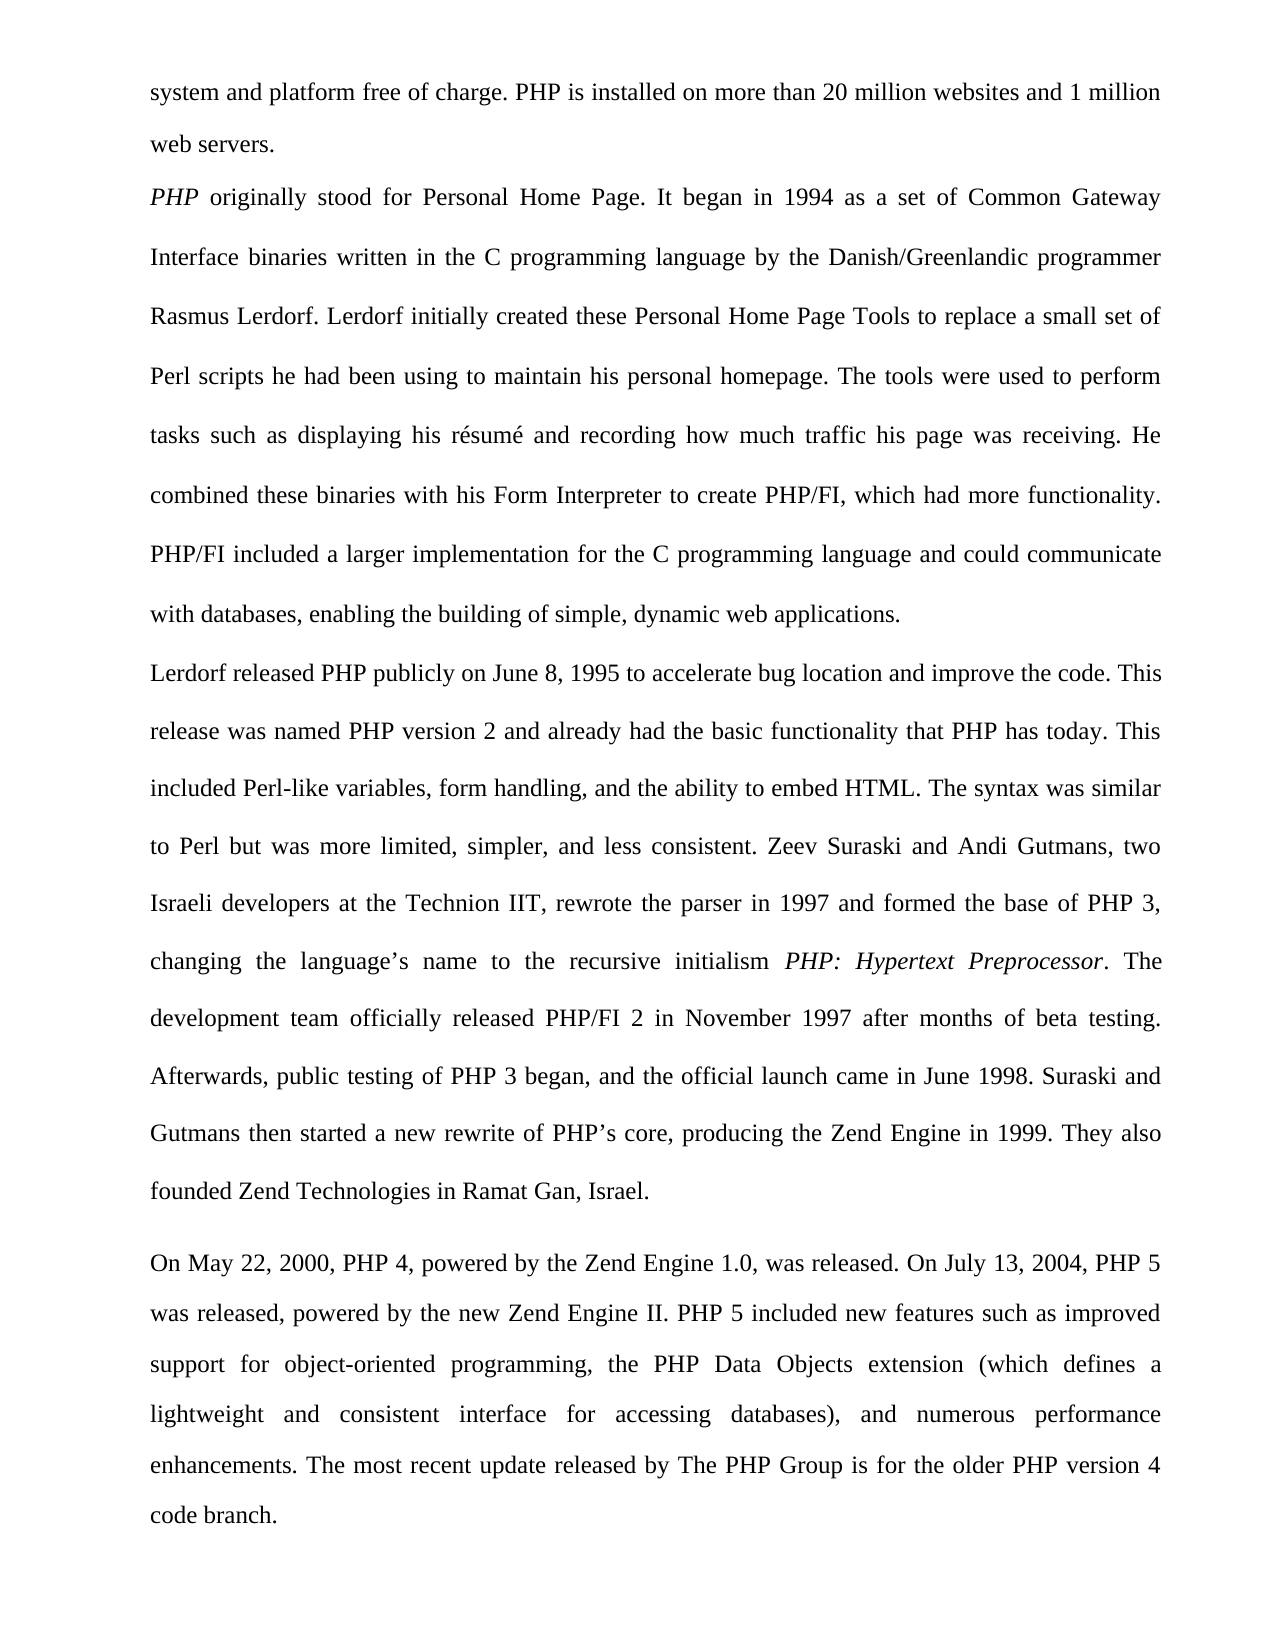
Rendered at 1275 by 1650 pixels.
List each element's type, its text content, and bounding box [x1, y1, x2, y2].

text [150, 77, 1162, 158]
text Lerdorf released PHP publicly on June 8, 1995 to accelerate bug location and improve the code. This release was named PHP version 2 and already had the basic functionality that PHP has today. This included Perl-like variables, form handling, and the ability to embed HTML. The syntax was similar to Perl but was more limited, simpler, and less consistent. Zeev Suraski and Andi Gutmans, two Israeli developers at the Technion IIT, rewrote the parser in 1997 and formed the base of PHP 3, changing the language’s name to the recursive initialism PHP: Hypertext Preprocessor. The development team officially released PHP/FI 2 in November 1997 after months of beta testing. Afterwards, public testing of PHP 3 began, and the official launch came in June 1998. Suraski and Gutmans then started a new rewrite of PHP’s core, producing the Zend Engine in 1999. They also founded Zend Technologies in Ramat Gan, Israel. [150, 658, 1162, 1205]
text PHP originally stood for Personal Home Page. It began in 1994 as a set of Common Gateway Interface binaries written in the C programming language by the Danish/Greenlandic programmer Rasmus Lerdorf. Lerdorf initially created these Personal Home Page Tools to replace a small set of Perl scripts he had been using to maintain his personal homepage. The tools were used to perform tasks such as displaying his résumé and recording how much traffic his page was receiving. He combined these binaries with his Form Interpreter to create PHP/FI, which had more functionality. PHP/FI included a larger implementation for the C programming language and could communicate with databases, enabling the building of simple, dynamic web applications. [150, 182, 1162, 627]
text On May 22, 2000, PHP 4, powered by the Zend Engine 1.0, was released. On July 13, 2004, PHP 5 was released, powered by the new Zend Engine II. PHP 5 included new features such as improved support for object-oriented programming, the PHP Data Objects extension (which defines a lightweight and consistent interface for accessing databases), and numerous performance enhancements. The most recent update released by The PHP Group is for the older PHP version 4 code branch. [150, 1248, 1162, 1529]
